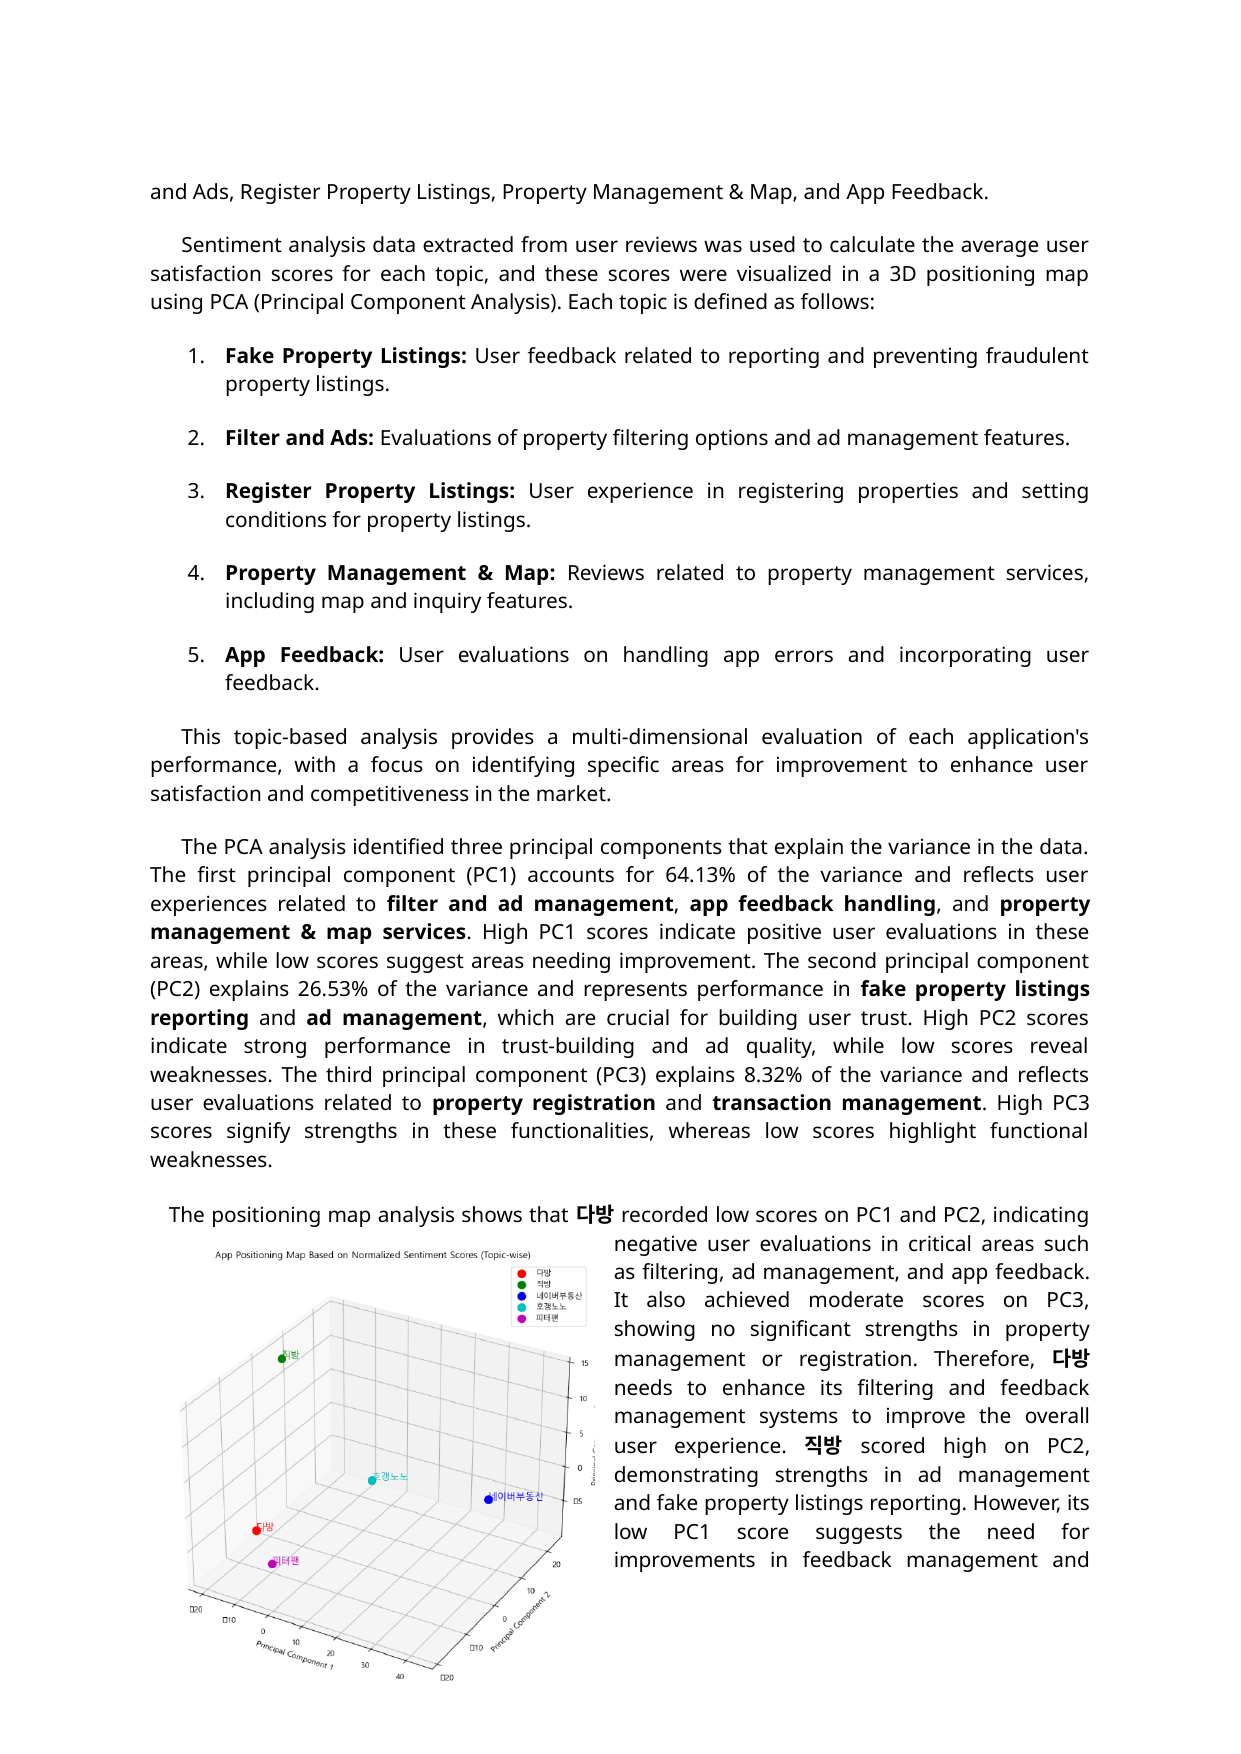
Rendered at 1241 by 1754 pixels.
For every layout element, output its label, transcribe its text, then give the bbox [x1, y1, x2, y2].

picture [150, 1245, 595, 1702]
text This topic-based analysis provides a multi-dimensional evaluation of each application's performance, with a focus on identifying specific areas for improvement to enhance user satisfaction and competitiveness in the market. [150, 722, 1090, 807]
text Sentiment analysis data extracted from user reviews was used to calculate the average user satisfaction scores for each topic, and these scores were visualized in a 3D positioning map using PCA (Principal Component Analysis). Each topic is defined as follows: [150, 231, 1090, 316]
list Fake Property Listings: User feedback related to reporting and preventing fraudulent property listings. [187, 341, 1090, 398]
list Register Property Listings: User experience in registering properties and setting conditions for property listings. [187, 476, 1090, 533]
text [150, 1198, 1090, 1574]
list Filter and Ads: Evaluations of property filtering options and ad management features. [187, 423, 1090, 451]
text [150, 177, 1090, 206]
list App Feedback: User evaluations on handling app errors and incorporating user feedback. [187, 640, 1090, 697]
text The PCA analysis identified three principal components that explain the variance in the data. The first principal component (PC1) accounts for 64.13% of the variance and reflects user experiences related to filter and ad management, app feedback handling, and property management & map services. High PC1 scores indicate positive user evaluations in these areas, while low scores suggest areas needing improvement. The second principal component (PC2) explains 26.53% of the variance and represents performance in fake property listings reporting and ad management, which are crucial for building user trust. High PC2 scores indicate strong performance in trust-building and ad quality, while low scores reveal weaknesses. The third principal component (PC3) explains 8.32% of the variance and reflects user evaluations related to property registration and transaction management. High PC3 scores signify strengths in these functionalities, whereas low scores highlight functional weaknesses. [150, 832, 1090, 1173]
list Property Management & Map: Reviews related to property management services, including map and inquiry features. [187, 558, 1090, 615]
